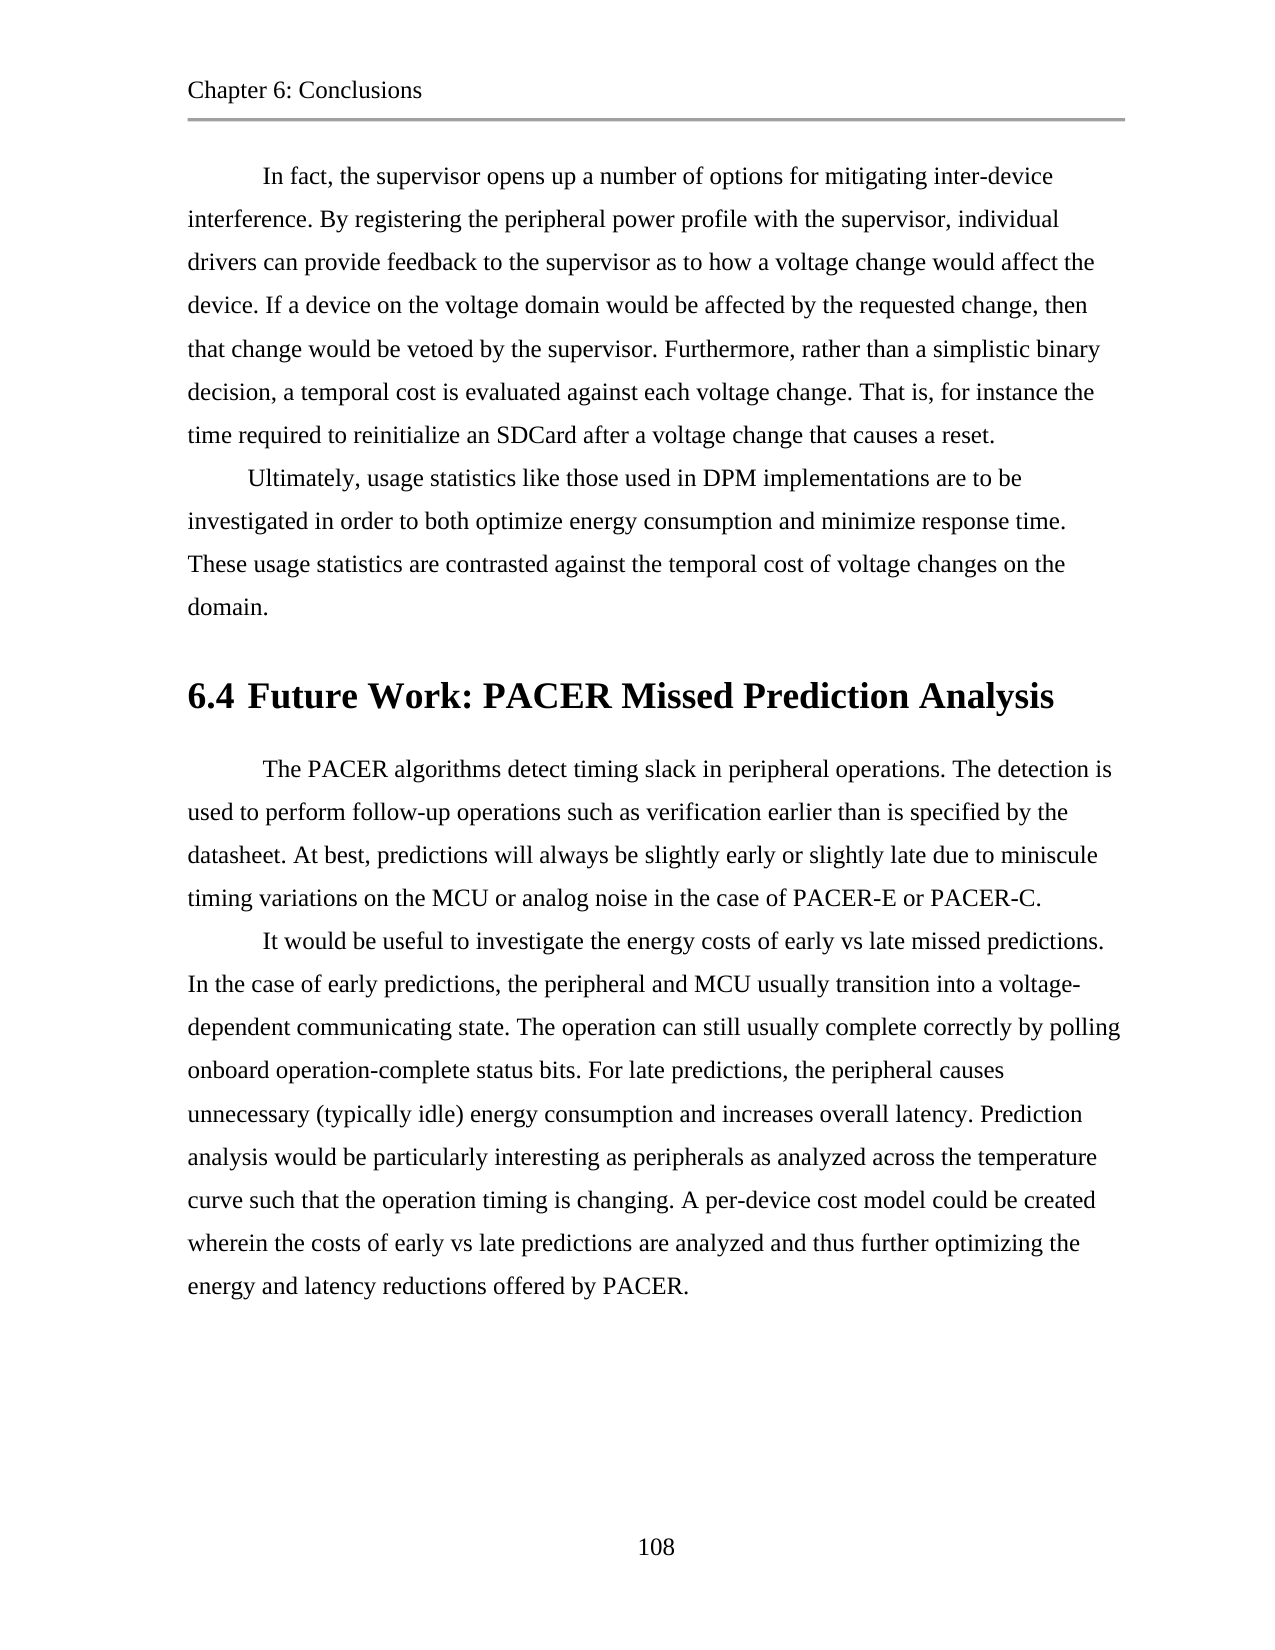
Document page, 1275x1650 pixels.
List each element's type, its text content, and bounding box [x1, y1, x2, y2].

text In fact, the supervisor opens up a number of options for mitigating inter-device interference. By registering the peripheral power profile with the supervisor, individual drivers can provide feedback to the supervisor as to how a voltage change would affect the device. If a device on the voltage domain would be affected by the requested change, then that change would be vetoed by the supervisor. Furthermore, rather than a simplistic binary decision, a temporal cost is evaluated against each voltage change. That is, for instance the time required to reinitialize an SDCard after a voltage change that causes a reset. [187, 161, 1125, 449]
text Ultimately, usage statistics like those used in DPM implementations are to be investigated in order to both optimize energy consumption and minimize response time. These usage statistics are contrasted against the temporal cost of voltage changes on the domain. [187, 463, 1125, 621]
